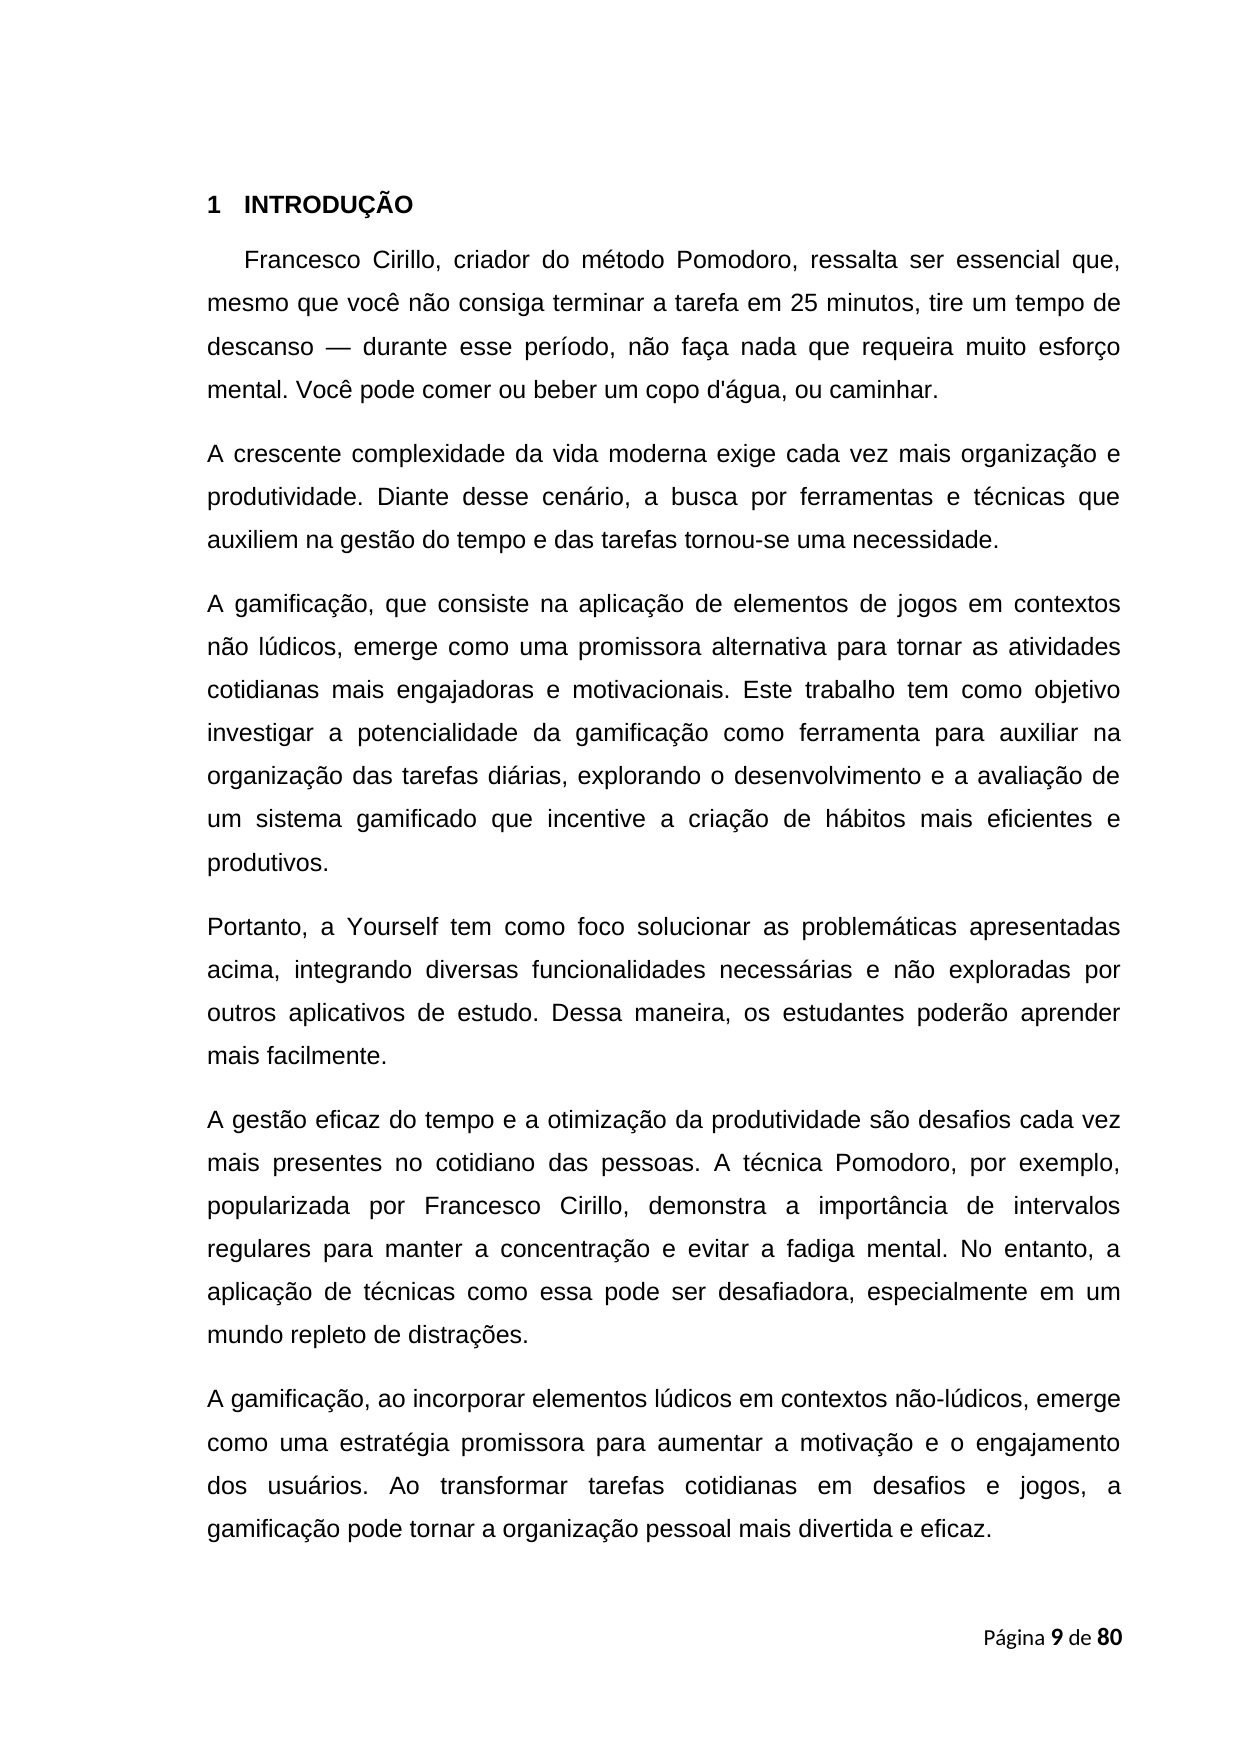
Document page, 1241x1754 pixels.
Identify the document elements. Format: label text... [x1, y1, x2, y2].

text Francesco Cirillo, criador do método Pomodoro, ressalta ser essencial que, mesmo que você não consiga terminar a tarefa em 25 minutos, tire um tempo de descanso — durante esse período, não faça nada que requeira muito esforço mental. Você pode comer ou beber um copo d'água, ou caminhar. [207, 245, 1122, 403]
text Portanto, a Yourself tem como foco solucionar as problemáticas apresentadas acima, integrando diversas funcionalidades necessárias e não exploradas por outros aplicativos de estudo. Dessa maneira, os estudantes poderão aprender mais facilmente. [207, 912, 1122, 1070]
text A crescente complexidade da vida moderna exige cada vez mais organização e produtividade. Diante desse cenário, a busca por ferramentas e técnicas que auxiliem na gestão do tempo e das tarefas tornou-se uma necessidade. [207, 439, 1122, 554]
text A gamificação, que consiste na aplicação de elementos de jogos em contextos não lúdicos, emerge como uma promissora alternativa para tornar as atividades cotidianas mais engajadoras e motivacionais. Este trabalho tem como objetivo investigar a potencialidade da gamificação como ferramenta para auxiliar na organização das tarefas diárias, explorando o desenvolvimento e a avaliação de um sistema gamificado que incentive a criação de hábitos mais eficientes e produtivos. [207, 589, 1122, 876]
text A gestão eficaz do tempo e a otimização da produtividade são desafios cada vez mais presentes no cotidiano das pessoas. A técnica Pomodoro, por exemplo, popularizada por Francesco Cirillo, demonstra a importância de intervalos regulares para manter a concentração e evitar a fadiga mental. No entanto, a aplicação de técnicas como essa pode ser desafiadora, especialmente em um mundo repleto de distrações. [207, 1105, 1122, 1349]
text A gamificação, ao incorporar elementos lúdicos em contextos não-lúdicos, emerge como uma estratégia promissora para aumentar a motivação e o engajamento dos usuários. Ao transformar tarefas cotidianas em desafios e jogos, a gamificação pode tornar a organização pessoal mais divertida e eficaz. [207, 1384, 1122, 1543]
subtitle INTRODUÇÃO [207, 190, 1122, 218]
